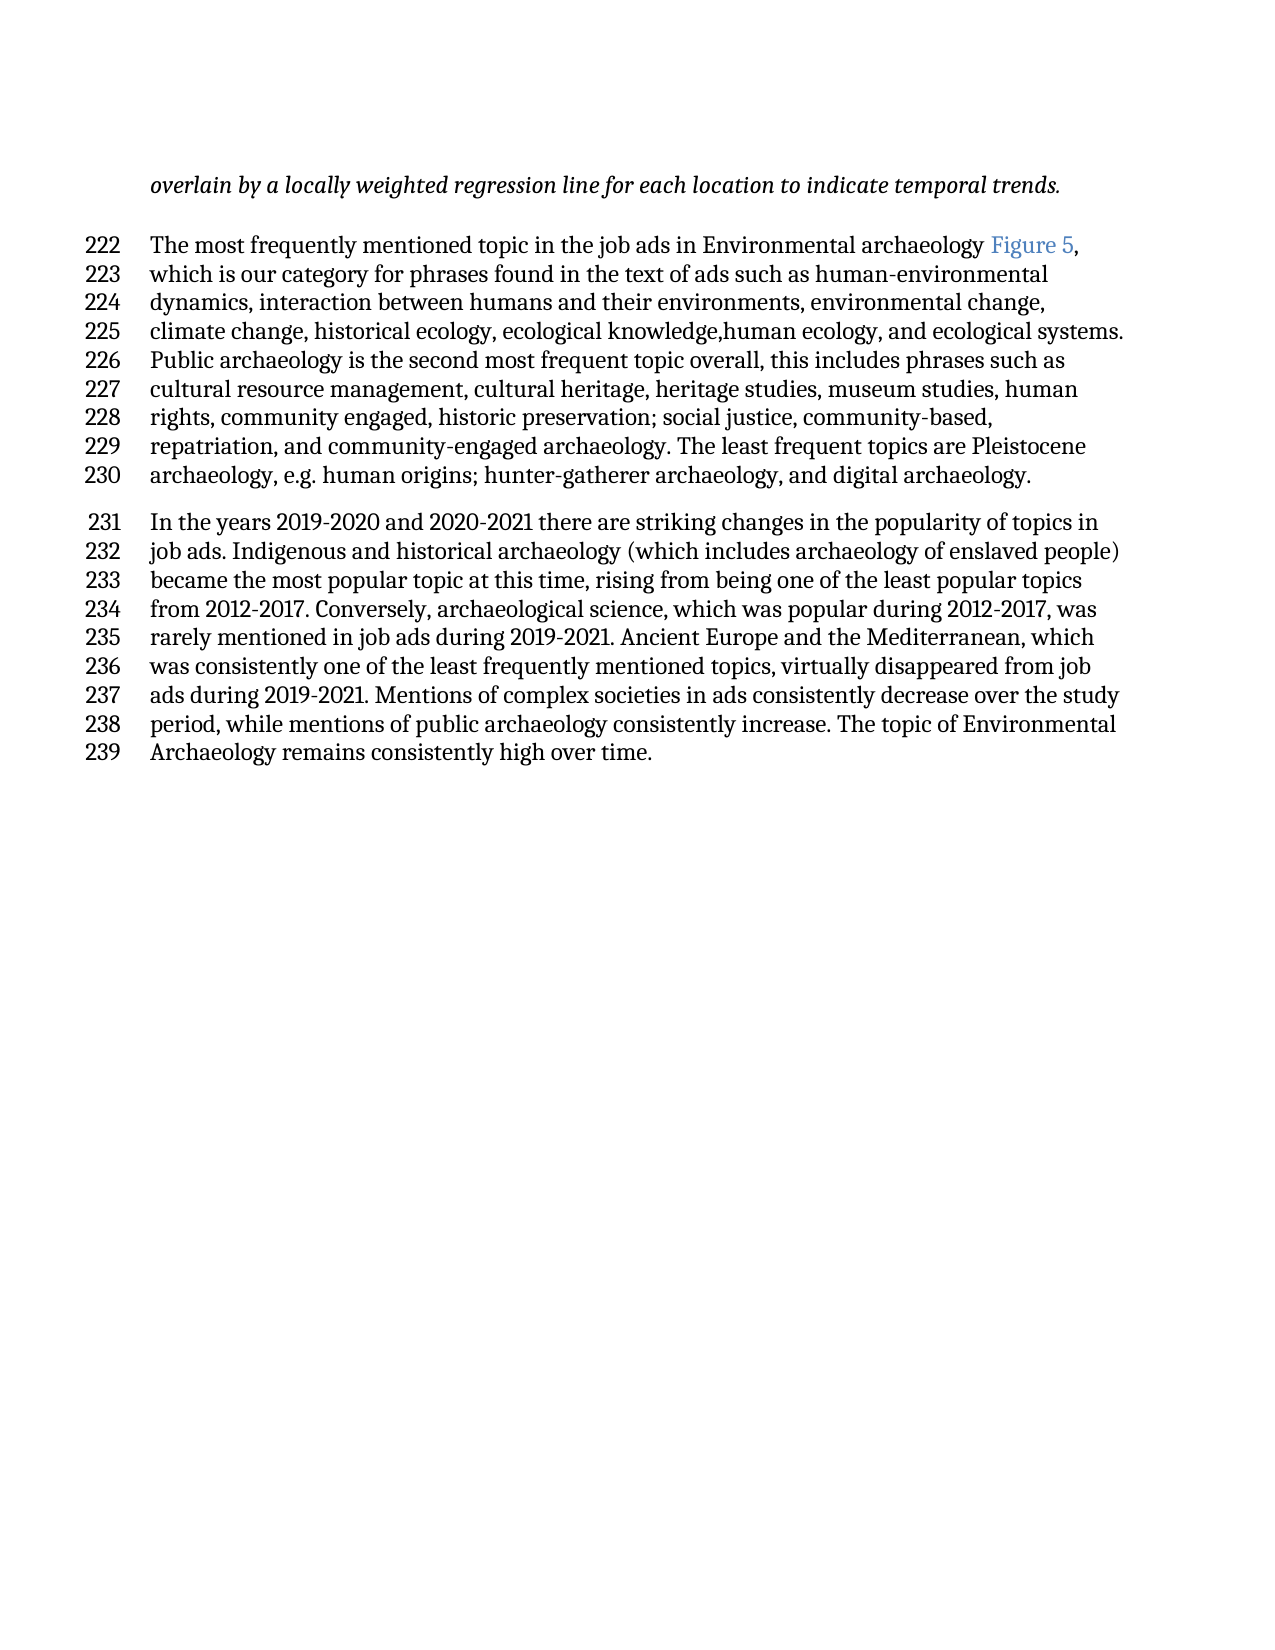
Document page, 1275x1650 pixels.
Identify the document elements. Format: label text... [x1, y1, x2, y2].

text In the years 2019-2020 and 2020-2021 there are striking changes in the popularity of topics in job ads. Indigenous and historical archaeology (which includes archaeology of enslaved people) became the most popular topic at this time, rising from being one of the least popular topics from 2012-2017. Conversely, archaeological science, which was popular during 2012-2017, was rarely mentioned in job ads during 2019-2021. Ancient Europe and the Mediterranean, which was consistently one of the least frequently mentioned topics, virtually disappeared from job ads during 2019-2021. Mentions of complex societies in ads consistently decrease over the study period, while mentions of public archaeology consistently increase. The topic of Environmental Archaeology remains consistently high over time. [150, 508, 1125, 767]
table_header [139, 150, 1114, 212]
text The most frequently mentioned topic in the job ads in Environmental archaeology Figure 5, which is our category for phrases found in the text of ads such as human-environmental dynamics, interaction between humans and their environments, environmental change, climate change, historical ecology, ecological knowledge,human ecology, and ecological systems. Public archaeology is the second most frequent topic overall, this includes phrases such as cultural resource management, cultural heritage, heritage studies, museum studies, human rights, community engaged, historic preservation; social justice, community-based, repatriation, and community-engaged archaeology. The least frequent topics are Pleistocene archaeology, e.g. human origins; hunter-gatherer archaeology, and digital archaeology. [150, 231, 1125, 489]
